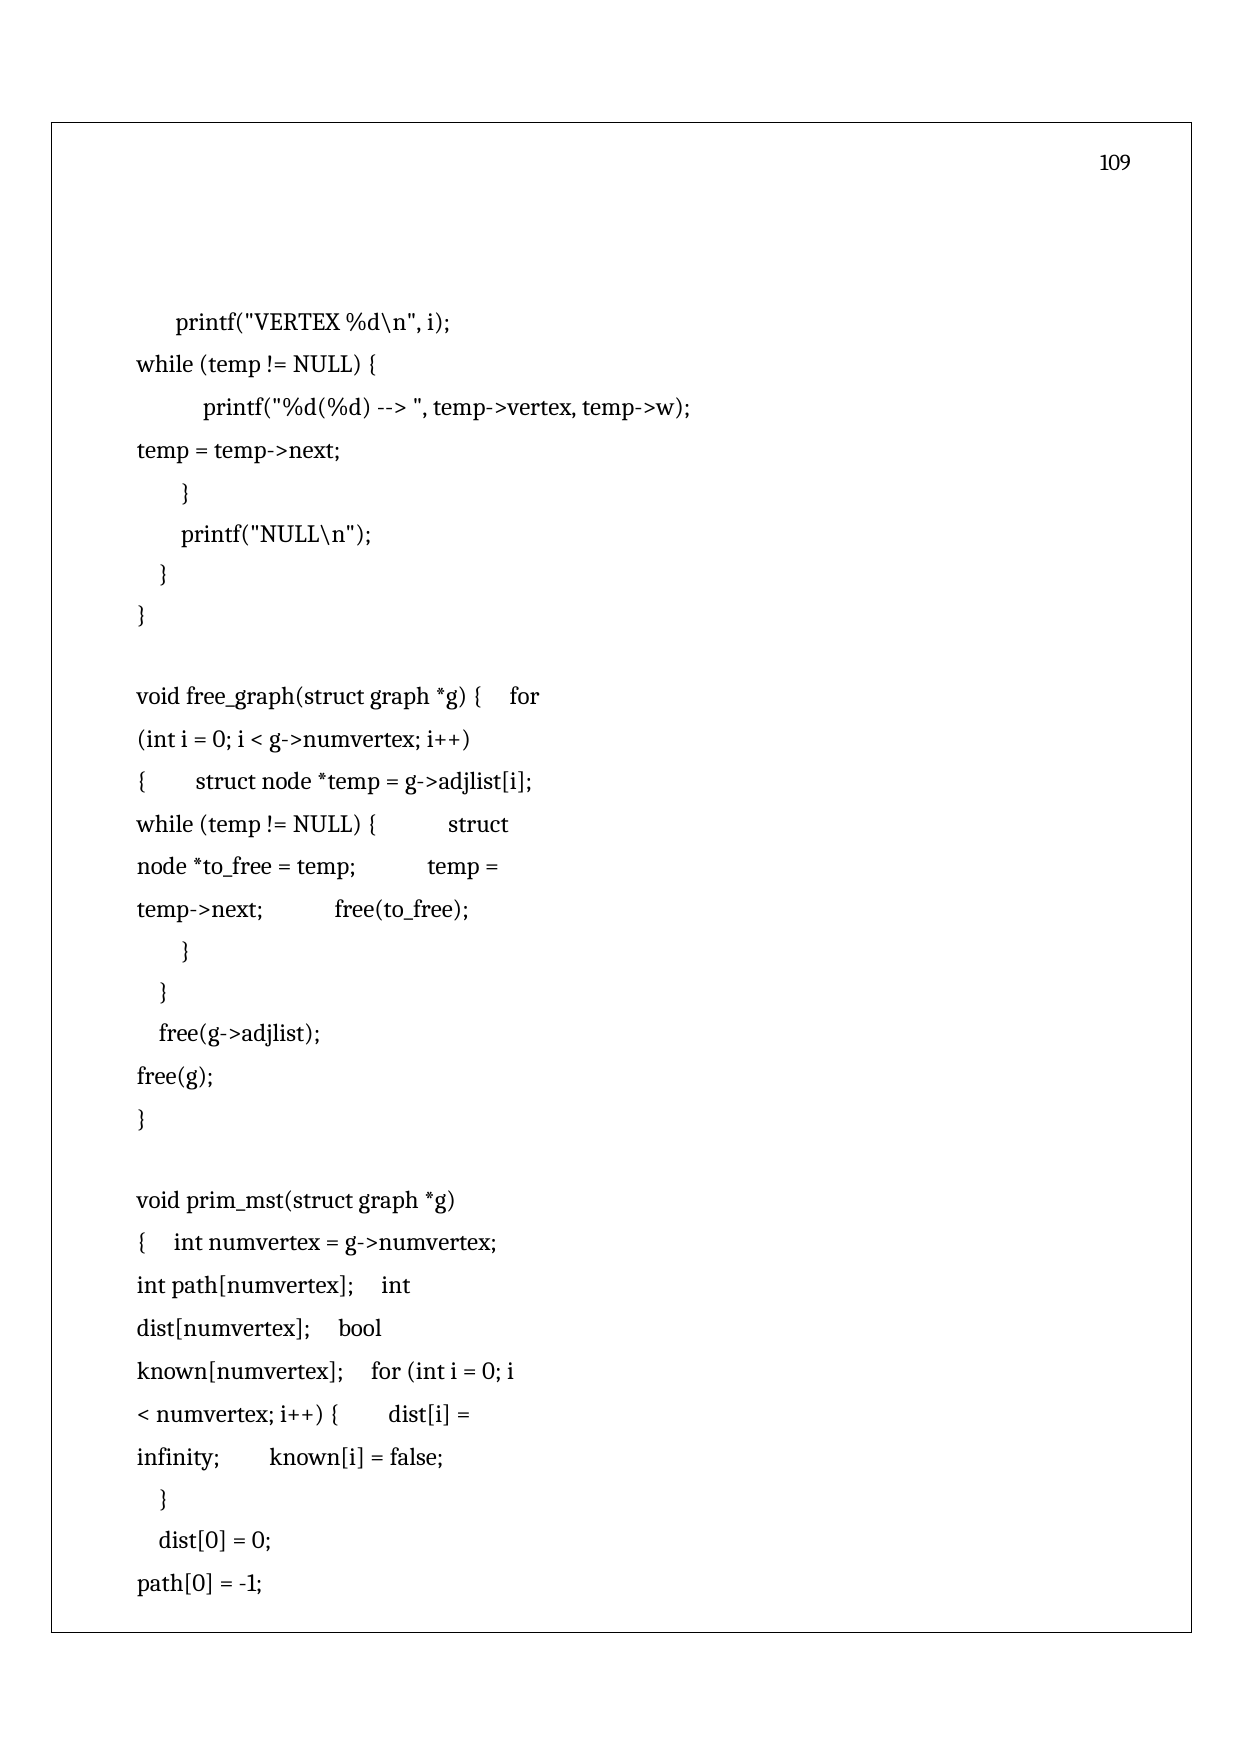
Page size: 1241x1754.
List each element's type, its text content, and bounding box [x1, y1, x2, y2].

table_header printf("VERTEX %d\n", i); while (temp != NULL) { printf("%d(%d) --> ", temp->vertex, temp->w); temp = temp->next; } printf("NULL\n"); } } void free_graph(struct graph *g) { for (int i = 0; i < g->numvertex; i++) { struct node *temp = g->adjlist[i]; while (temp != NULL) { struct node *to_free = temp; temp = temp->next; free(to_free); } } free(g->adjlist); free(g); } void prim_mst(struct graph *g) { int numvertex = g->numvertex; int path[numvertex]; int dist[numvertex]; bool known[numvertex]; for (int i = 0; i < numvertex; i++) { dist[i] = infinity; known[i] = false; } dist[0] = 0; path[0] = -1; [52, 123, 1099, 1632]
table_header 109 [1099, 123, 1191, 1632]
